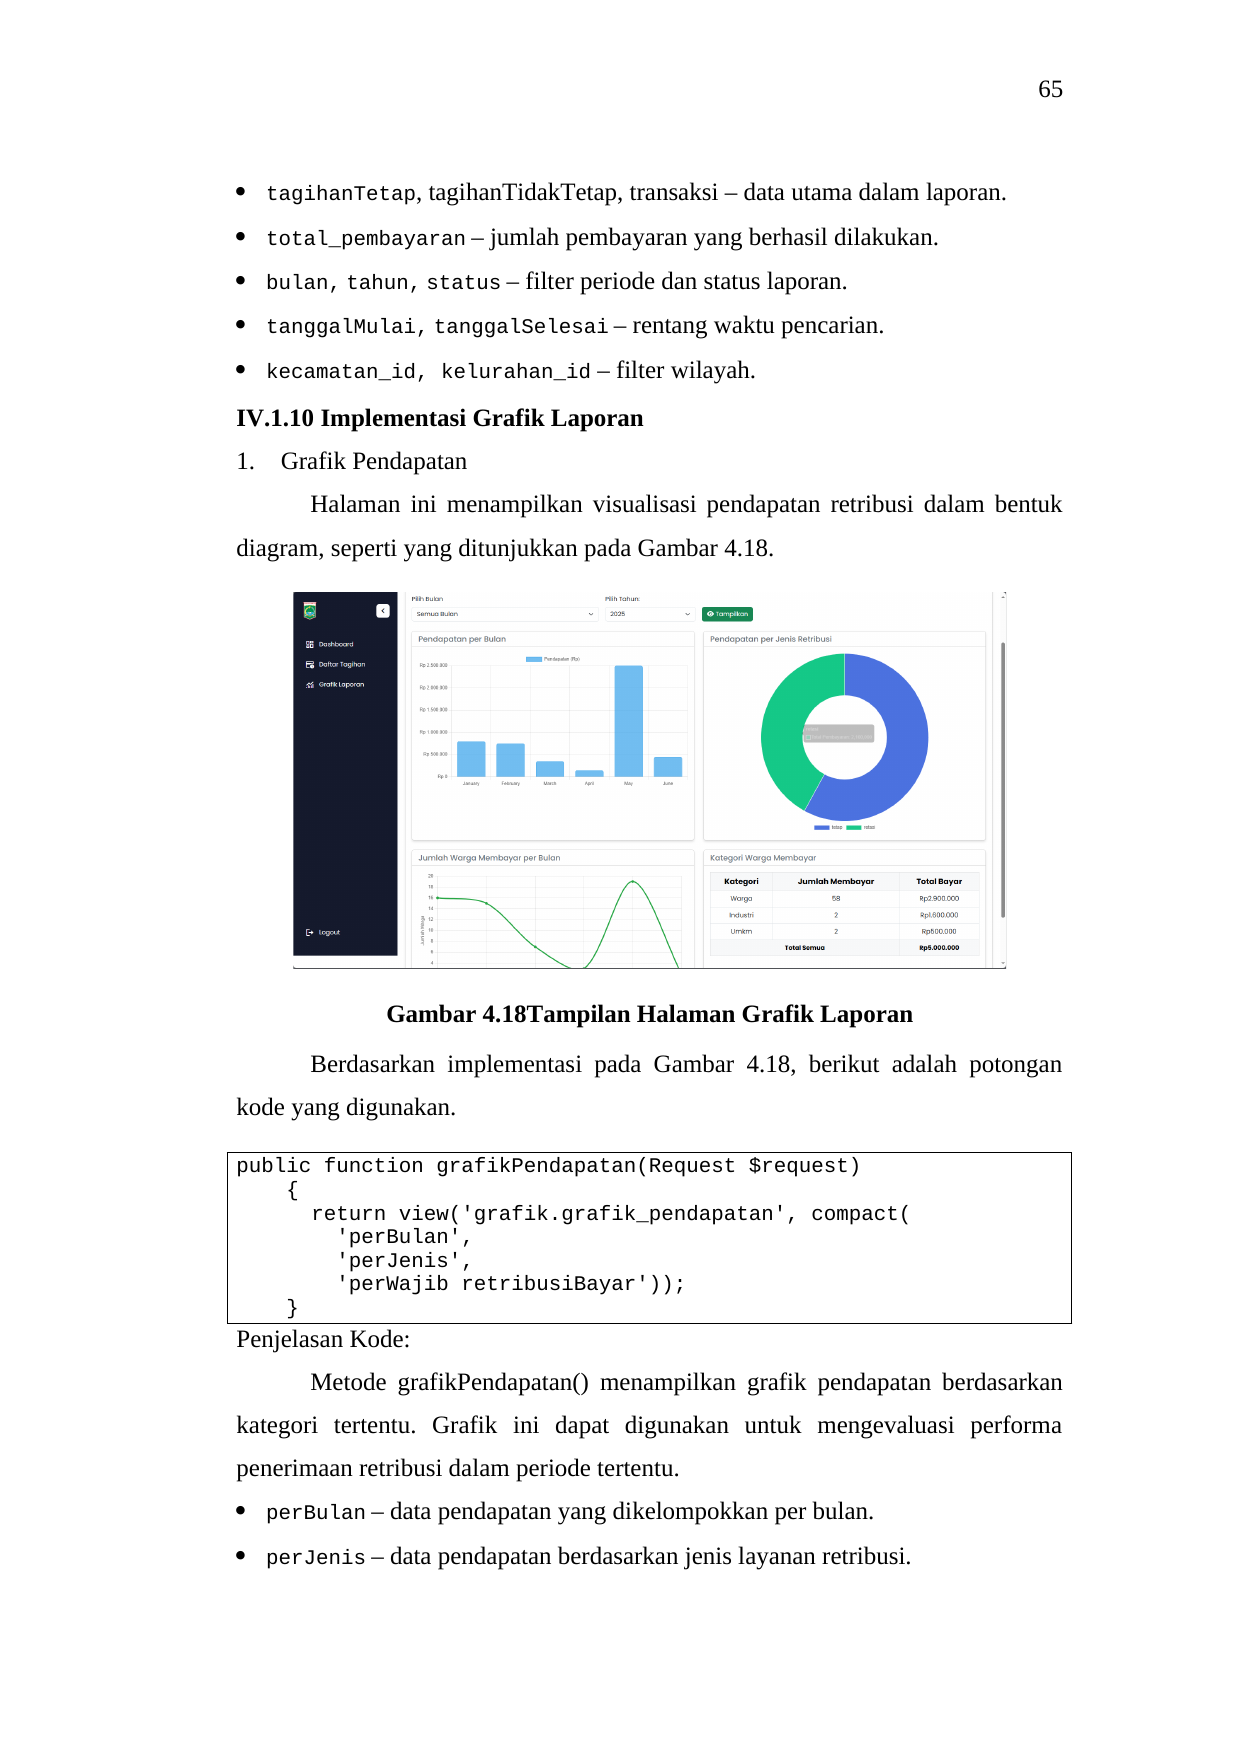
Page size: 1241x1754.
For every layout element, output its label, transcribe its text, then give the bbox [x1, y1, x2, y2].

text } [228, 1294, 1071, 1323]
text Berdasarkan implementasi pada Gambar 4.18, berikut adalah potongan kode yang digunakan. [236, 1049, 1063, 1121]
text 'perJenis', [236, 1250, 1063, 1273]
list Halaman ini menampilkan visualisasi pendapatan retribusi dalam bentuk diagram, seperti yang ditunjukkan pada Gambar 4.18. [236, 489, 1063, 561]
list perJenis – data pendapatan berdasarkan jenis layanan retribusi. [236, 1541, 1063, 1570]
text Metode grafikPendapatan() menampilkan grafik pendapatan berdasarkan kategori tertentu. Grafik ini dapat digunakan untuk mengevaluasi performa penerimaan retribusi dalam periode tertentu. [236, 1367, 1063, 1482]
list perBulan – data pendapatan yang dikelompokkan per bulan. [236, 1496, 1063, 1526]
text Penjelasan Kode: [236, 1324, 1063, 1353]
picture [293, 592, 1007, 969]
list Grafik Pendapatan [236, 446, 1063, 475]
list bulan, tahun, status – filter periode dan status laporan. [236, 266, 1063, 296]
subtitle Implementasi Grafik Laporan [236, 403, 1063, 432]
list tagihanTetap, tagihanTidakTetap, transaksi – data utama dalam laporan. [236, 177, 1063, 207]
list tanggalMulai, tanggalSelesai – rentang waktu pencarian. [236, 310, 1063, 340]
list total_pembayaran – jumlah pembayaran yang berhasil dilakukan. [236, 222, 1063, 251]
text 'perBulan', [236, 1226, 1063, 1250]
text Gambar 4.18Tampilan Halaman Grafik Laporan [236, 999, 1063, 1028]
text public function grafikPendapatan(Request $request) [228, 1153, 1071, 1179]
text 'perWajib retribusiBayar')); [236, 1273, 1063, 1294]
text return view('grafik.grafik_pendapatan', compact( [236, 1202, 1063, 1226]
list kecamatan_id, kelurahan_id – filter wilayah. [236, 355, 1063, 384]
text { [236, 1179, 1063, 1202]
